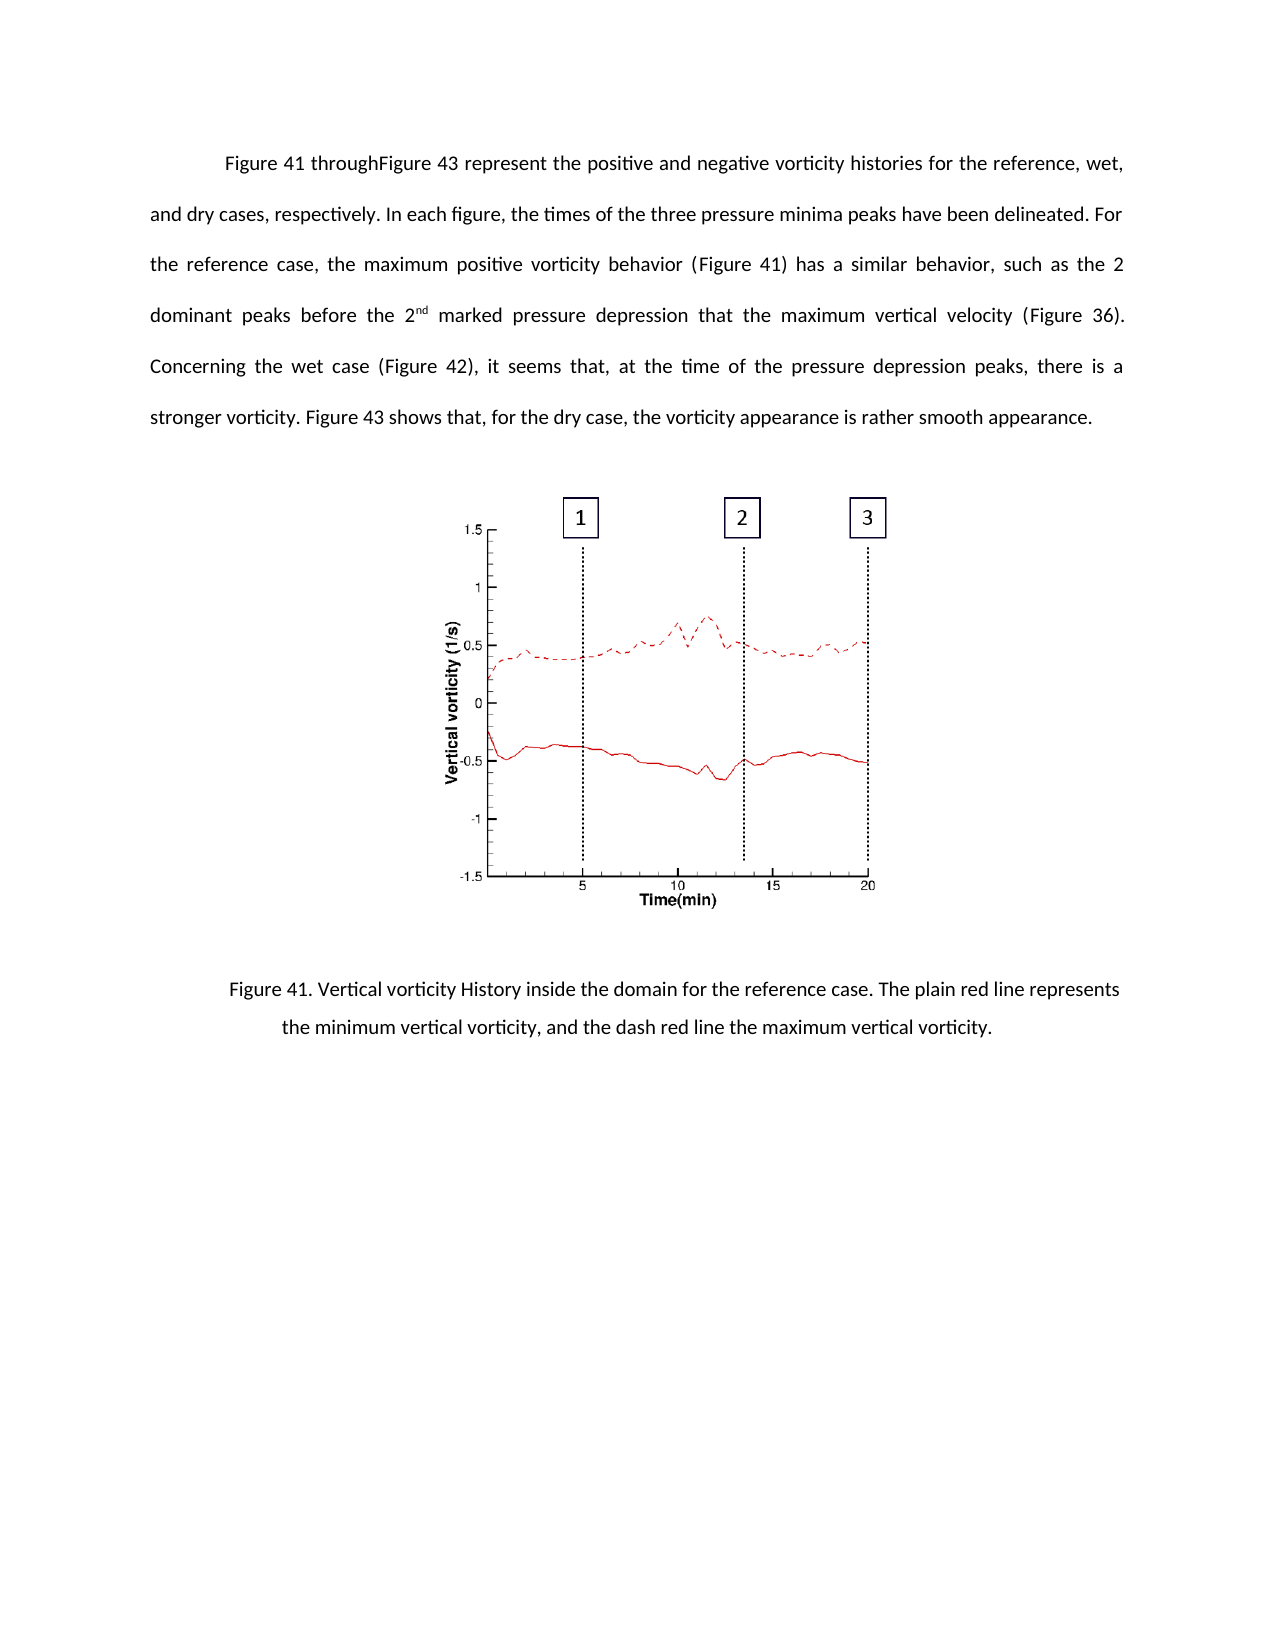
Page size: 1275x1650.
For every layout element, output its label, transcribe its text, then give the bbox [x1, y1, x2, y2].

picture [421, 475, 929, 926]
text Figure 41. Vertical vorticity History inside the domain for the reference case. The plain red line represents the minimum vertical vorticity, and the dash red line the maximum vertical vorticity. [150, 976, 1125, 1040]
text Figure 41 through 43 represent the positive and negative vorticity histories for the reference, wet, and dry cases, respectively. In each figure, the times of the three pressure minima peaks have been delineated. For the reference case, the maximum positive vorticity behavior (Figure 41) has a similar behavior, such as the 2 dominant peaks before the 2nd marked pressure depression that the maximum vertical velocity (Figure 36). Concerning the wet case (Figure 42), it seems that, at the time of the pressure depression peaks, there is a stronger vorticity. Figure 43 shows that, for the dry case, the vorticity appearance is rather smooth appearance. [150, 150, 1125, 429]
